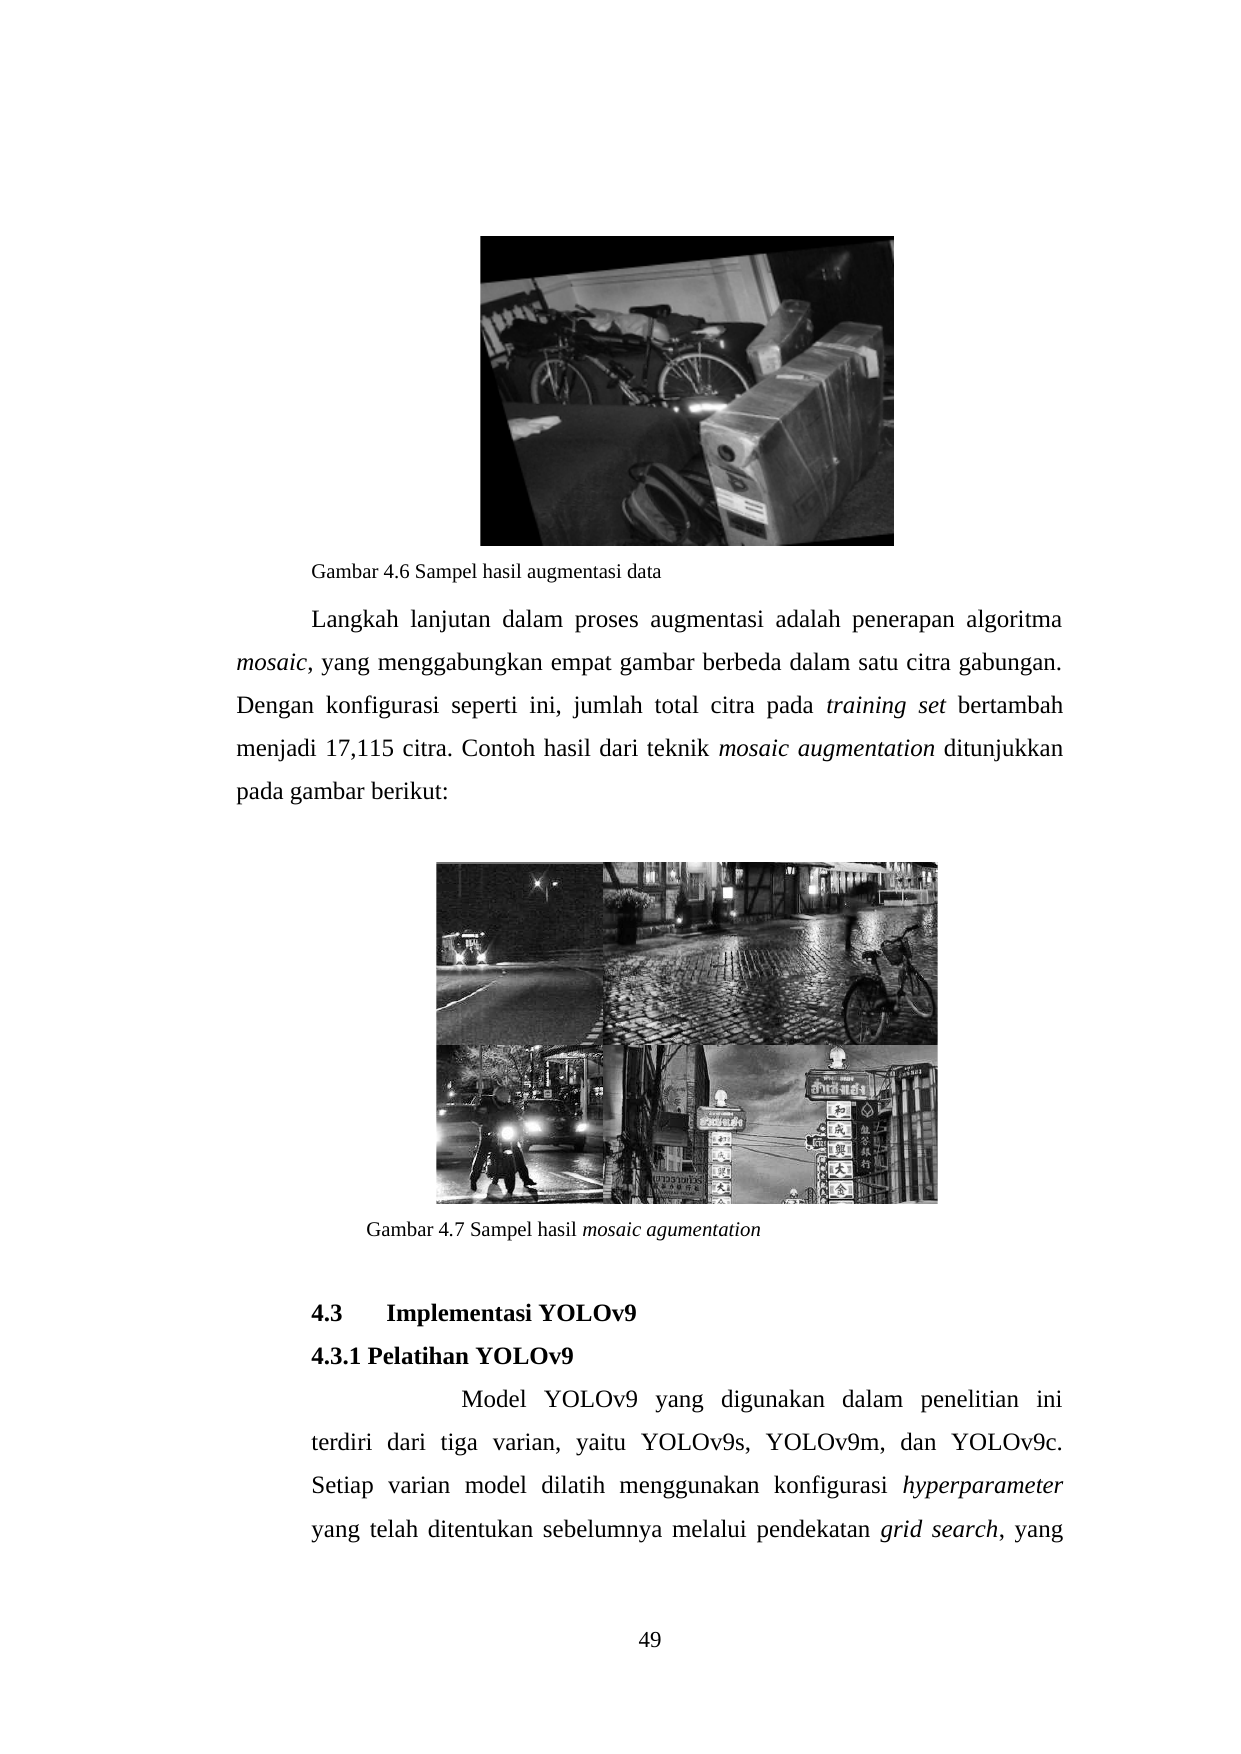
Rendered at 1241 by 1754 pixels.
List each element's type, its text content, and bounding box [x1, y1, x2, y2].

text Langkah lanjutan dalam proses augmentasi adalah penerapan algoritma mosaic, yang menggabungkan empat gambar berbeda dalam satu citra gabungan. Dengan konfigurasi seperti ini, jumlah total citra pada training set bertambah menjadi 17,115 citra. Contoh hasil dari teknik mosaic augmentation ditunjukkan pada gambar berikut: [236, 604, 1063, 805]
text Gambar 4.7 Sampel hasil mosaic agumentation [310, 1216, 1063, 1241]
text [311, 1384, 1063, 1542]
picture [480, 236, 894, 546]
picture [436, 862, 938, 1204]
text 4.3 Implementasi YOLOv9 [311, 1298, 1063, 1327]
text 4.3.1 Pelatihan YOLOv9 [311, 1341, 1063, 1370]
text Gambar 4.6 Sampel hasil augmentasi data [236, 559, 1063, 583]
